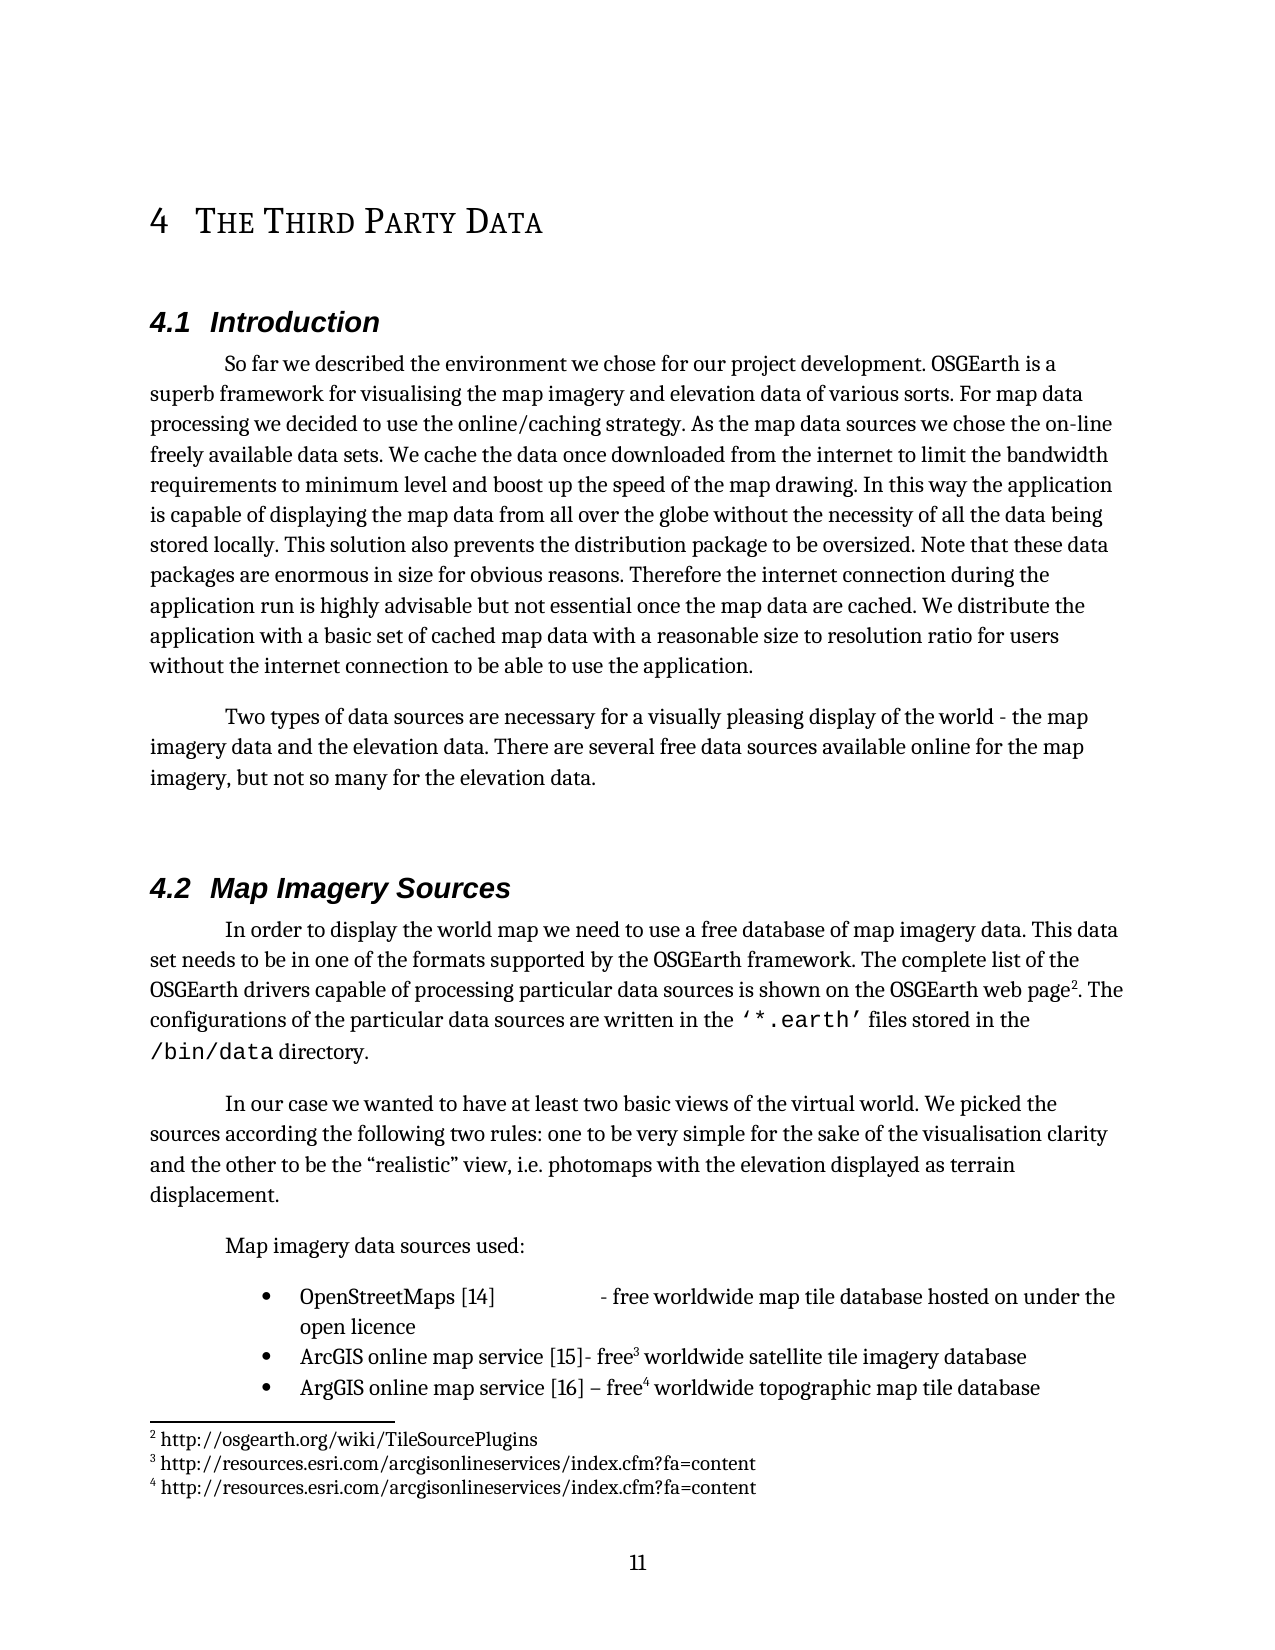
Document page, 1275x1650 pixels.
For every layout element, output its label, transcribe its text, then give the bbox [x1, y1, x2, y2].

list ArgGIS online map service – free worldwide topographic map tile database [262, 1374, 1125, 1401]
list ArcGIS online map service- free worldwide satellite tile imagery database [262, 1344, 1125, 1371]
text So far we described the environment we chose for our project development. OSGEarth is a superb framework for visualising the map imagery and elevation data of various sorts. For map data processing we decided to use the online/caching strategy. As the map data sources we chose the on-line freely available data sets. We cache the data once downloaded from the internet to limit the bandwidth requirements to minimum level and boost up the speed of the map drawing. In this way the application is capable of displaying the map data from all over the globe without the necessity of all the data being stored locally. This solution also prevents the distribution package to be oversized. Note that these data packages are enormous in size for obvious reasons. Therefore the internet connection during the application run is highly advisable but not essential once the map data are cached. We distribute the application with a basic set of cached map data with a reasonable size to resolution ratio for users without the internet connection to be able to use the application. [150, 351, 1125, 679]
text In order to display the world map we need to use a free database of map imagery data. This data set needs to be in one of the formats supported by the OSGEarth framework. The complete list of the OSGEarth drivers capable of processing particular data sources is shown on the OSGEarth web page. The configurations of the particular data sources are written in the ‘*.earth’ files stored in the /bin/data directory. [150, 917, 1125, 1066]
list OpenStreetMaps - free worldwide map tile database hosted on under the open licence [262, 1284, 1125, 1340]
subtitle Map Imagery Sources [150, 871, 1125, 904]
text Map imagery data sources used: [150, 1233, 1125, 1259]
subtitle The Third Party Data [150, 200, 1125, 243]
text Two types of data sources are necessary for a visually pleasing display of the world - the map imagery data and the elevation data. There are several free data sources available online for the map imagery, but not so many for the elevation data. [150, 704, 1125, 791]
subtitle Introduction [150, 305, 1125, 338]
text In our case we wanted to have at least two basic views of the virtual world. We picked the sources according the following two rules: one to be very simple for the sake of the visualisation clarity and the other to be the “realistic” view, i.e. photomaps with the elevation displayed as terrain displacement. [150, 1091, 1125, 1208]
